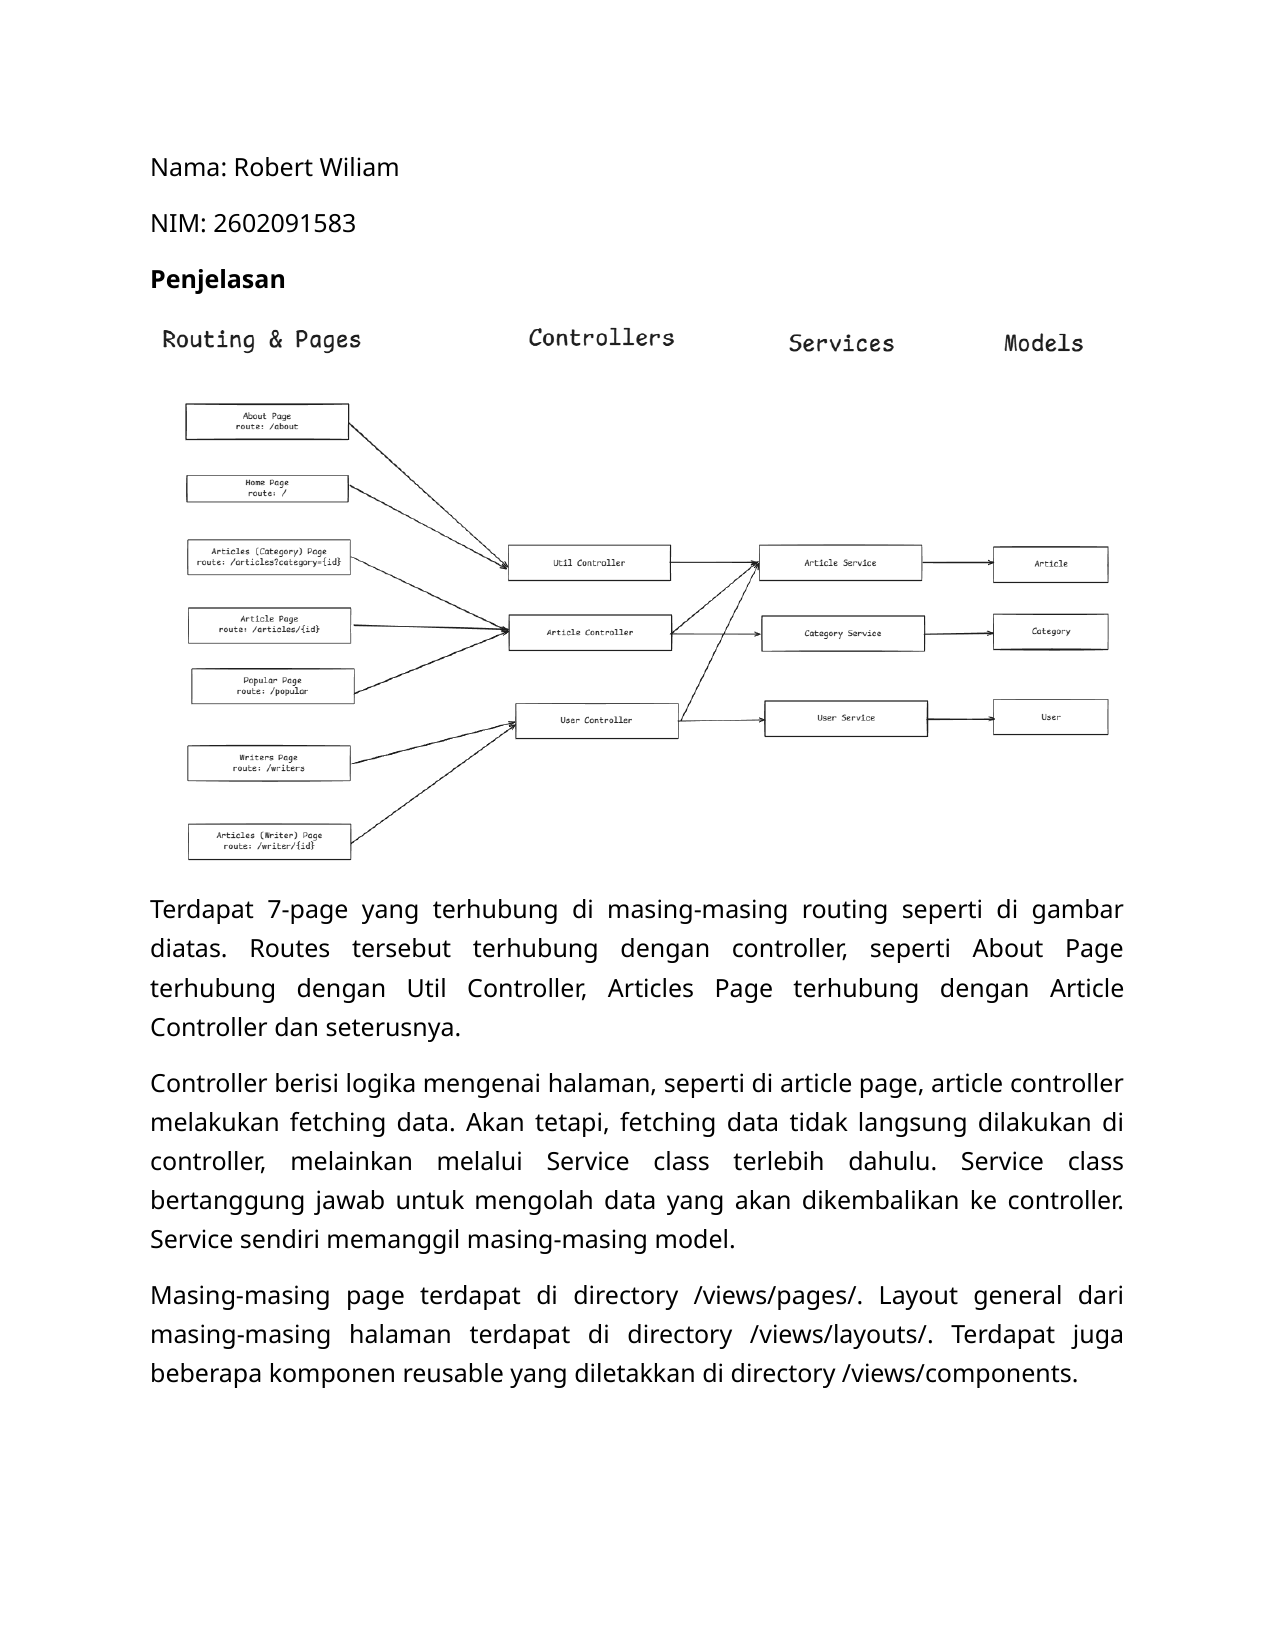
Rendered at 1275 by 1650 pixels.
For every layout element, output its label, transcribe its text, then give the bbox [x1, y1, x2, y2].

text NIM: 2602091583 [150, 206, 1125, 240]
text Nama: Robert Wiliam [150, 150, 1125, 184]
text Terdapat 7-page yang terhubung di masing-masing routing seperti di gambar diatas. Routes tersebut terhubung dengan controller, seperti About Page terhubung dengan Util Controller, Articles Page terhubung dengan Article Controller dan seterusnya. [150, 892, 1125, 1043]
text Masing-masing page terdapat di directory /views/pages/. Layout general dari masing-masing halaman terdapat di directory /views/layouts/. Terdapat juga beberapa komponen reusable yang diletakkan di directory /views/components. [150, 1278, 1125, 1390]
text Penjelasan [150, 262, 1125, 296]
text Controller berisi logika mengenai halaman, seperti di article page, article controller melakukan fetching data. Akan tetapi, fetching data tidak langsung dilakukan di controller, melainkan melalui Service class terlebih dahulu. Service class bertanggung jawab untuk mengolah data yang akan dikembalikan ke controller. Service sendiri memanggil masing-masing model. [150, 1065, 1125, 1256]
picture [150, 317, 1125, 871]
